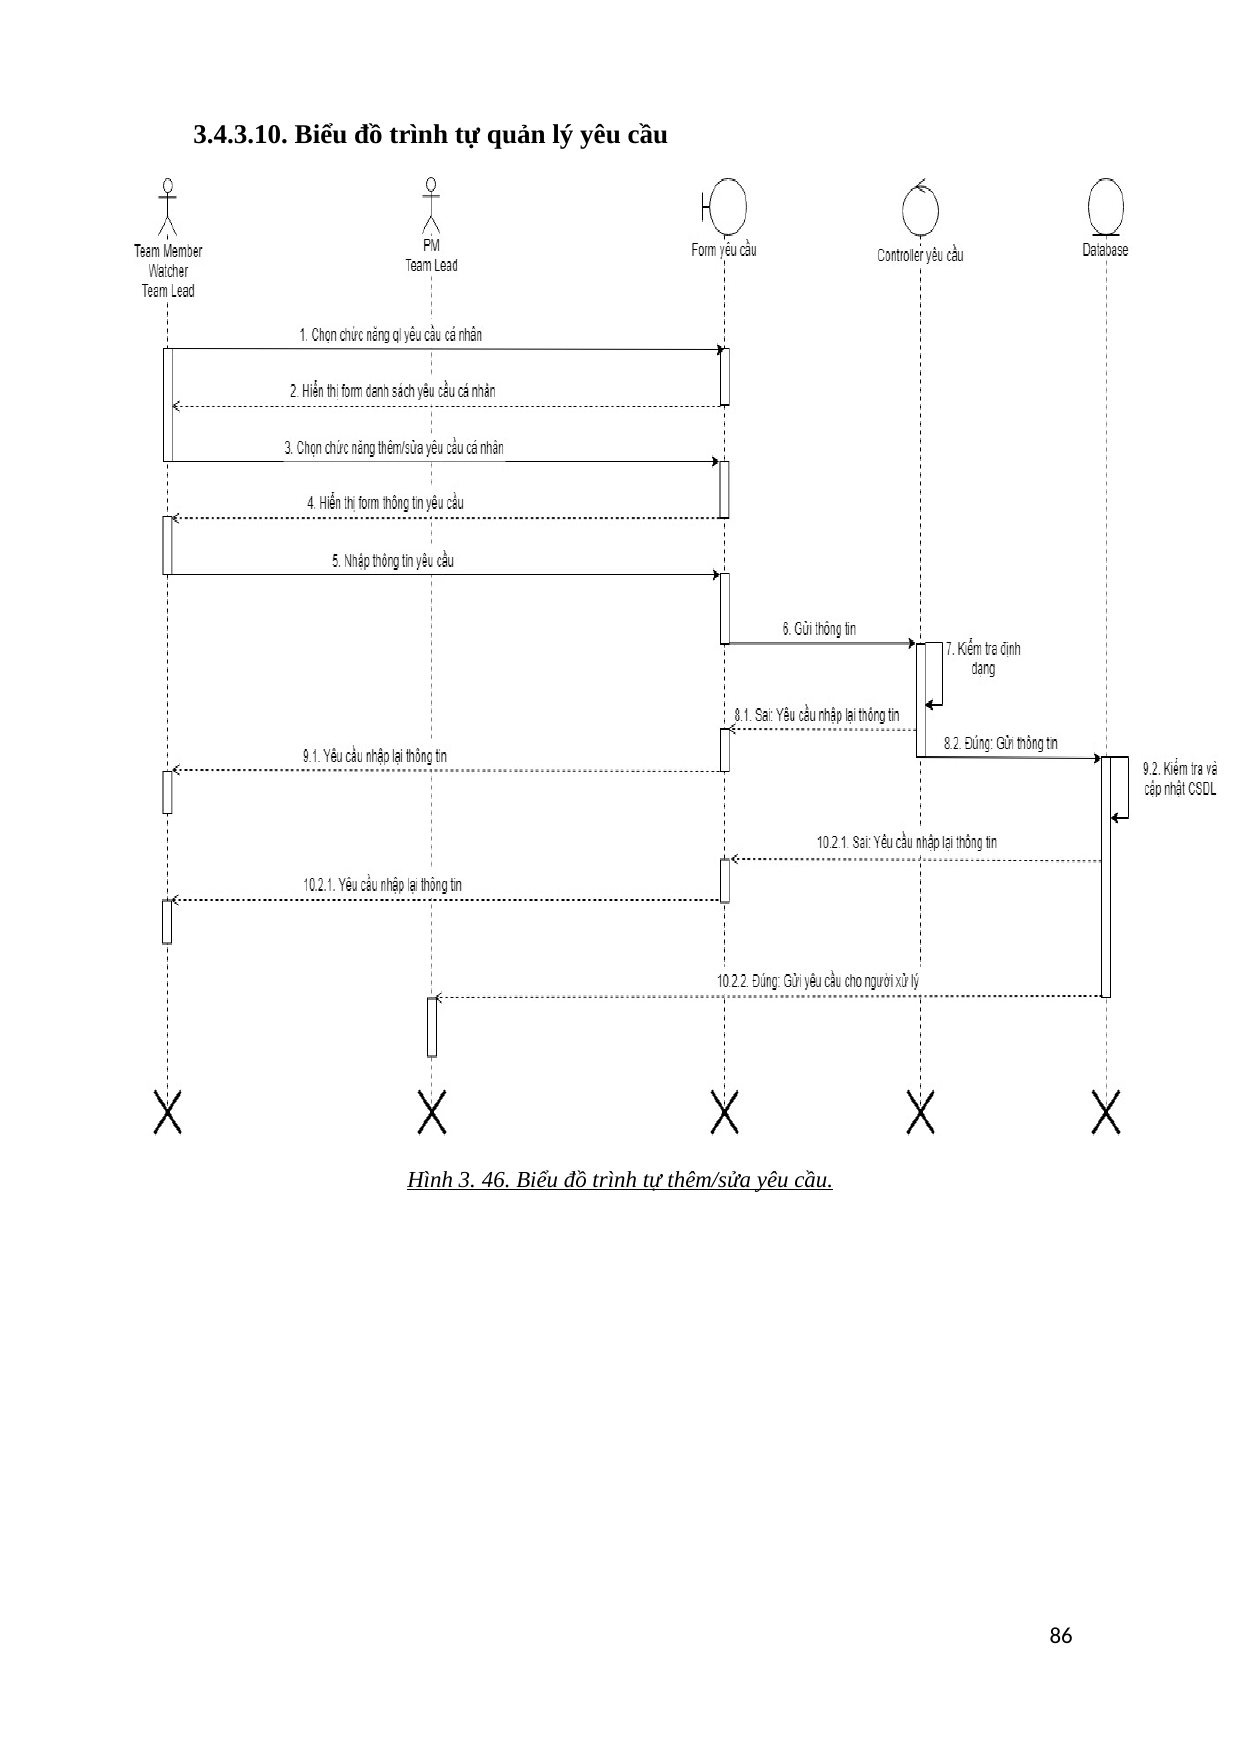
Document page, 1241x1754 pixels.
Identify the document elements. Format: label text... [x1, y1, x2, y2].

picture [118, 177, 1224, 1136]
subtitle 3.4.3.10. Biểu đồ trình tự quản lý yêu cầu [118, 118, 1122, 149]
